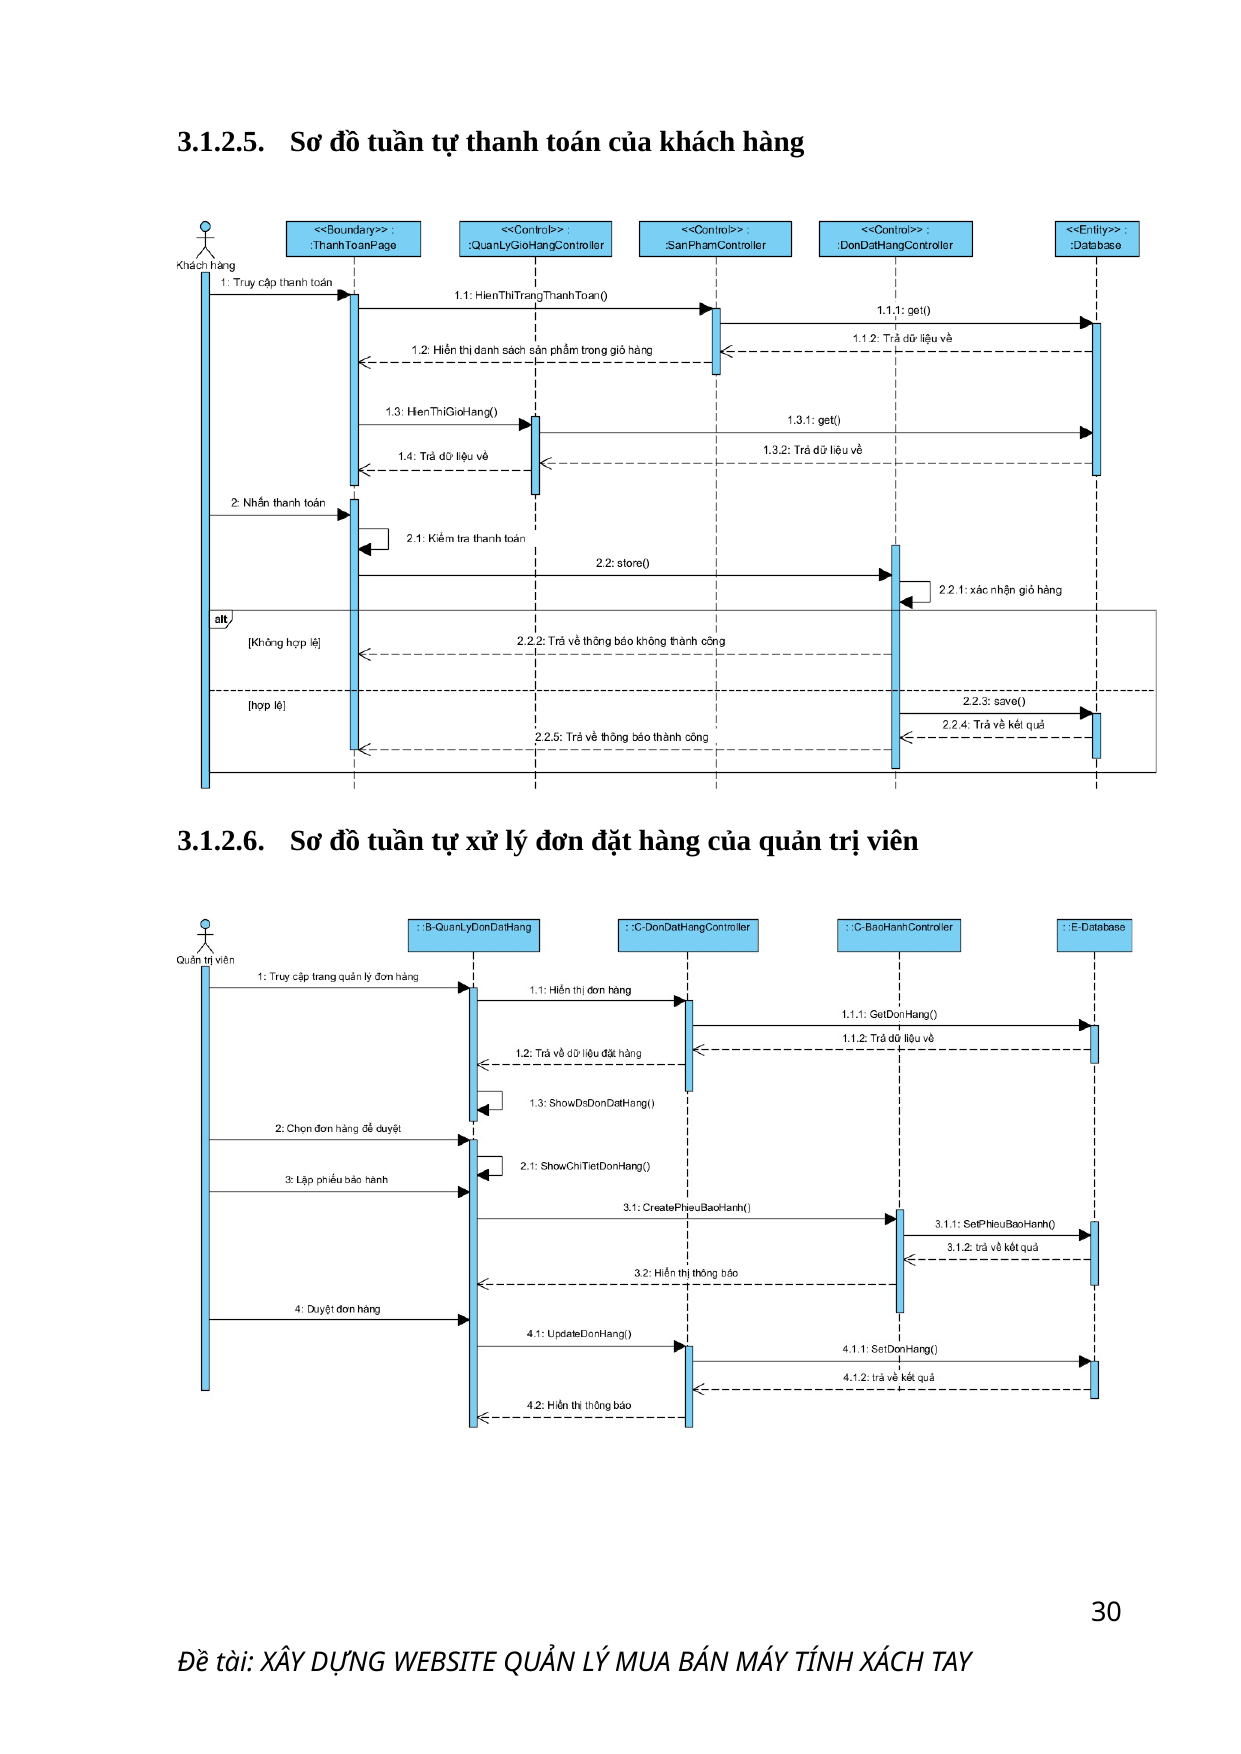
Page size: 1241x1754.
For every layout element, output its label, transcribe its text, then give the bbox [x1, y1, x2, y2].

subtitle Sơ đồ tuần tự xử lý đơn đặt hàng của quản trị viên [177, 789, 1122, 856]
picture [177, 220, 1157, 789]
picture [177, 918, 1133, 1428]
subtitle Sơ đồ tuần tự thanh toán của khách hàng [177, 124, 1122, 158]
